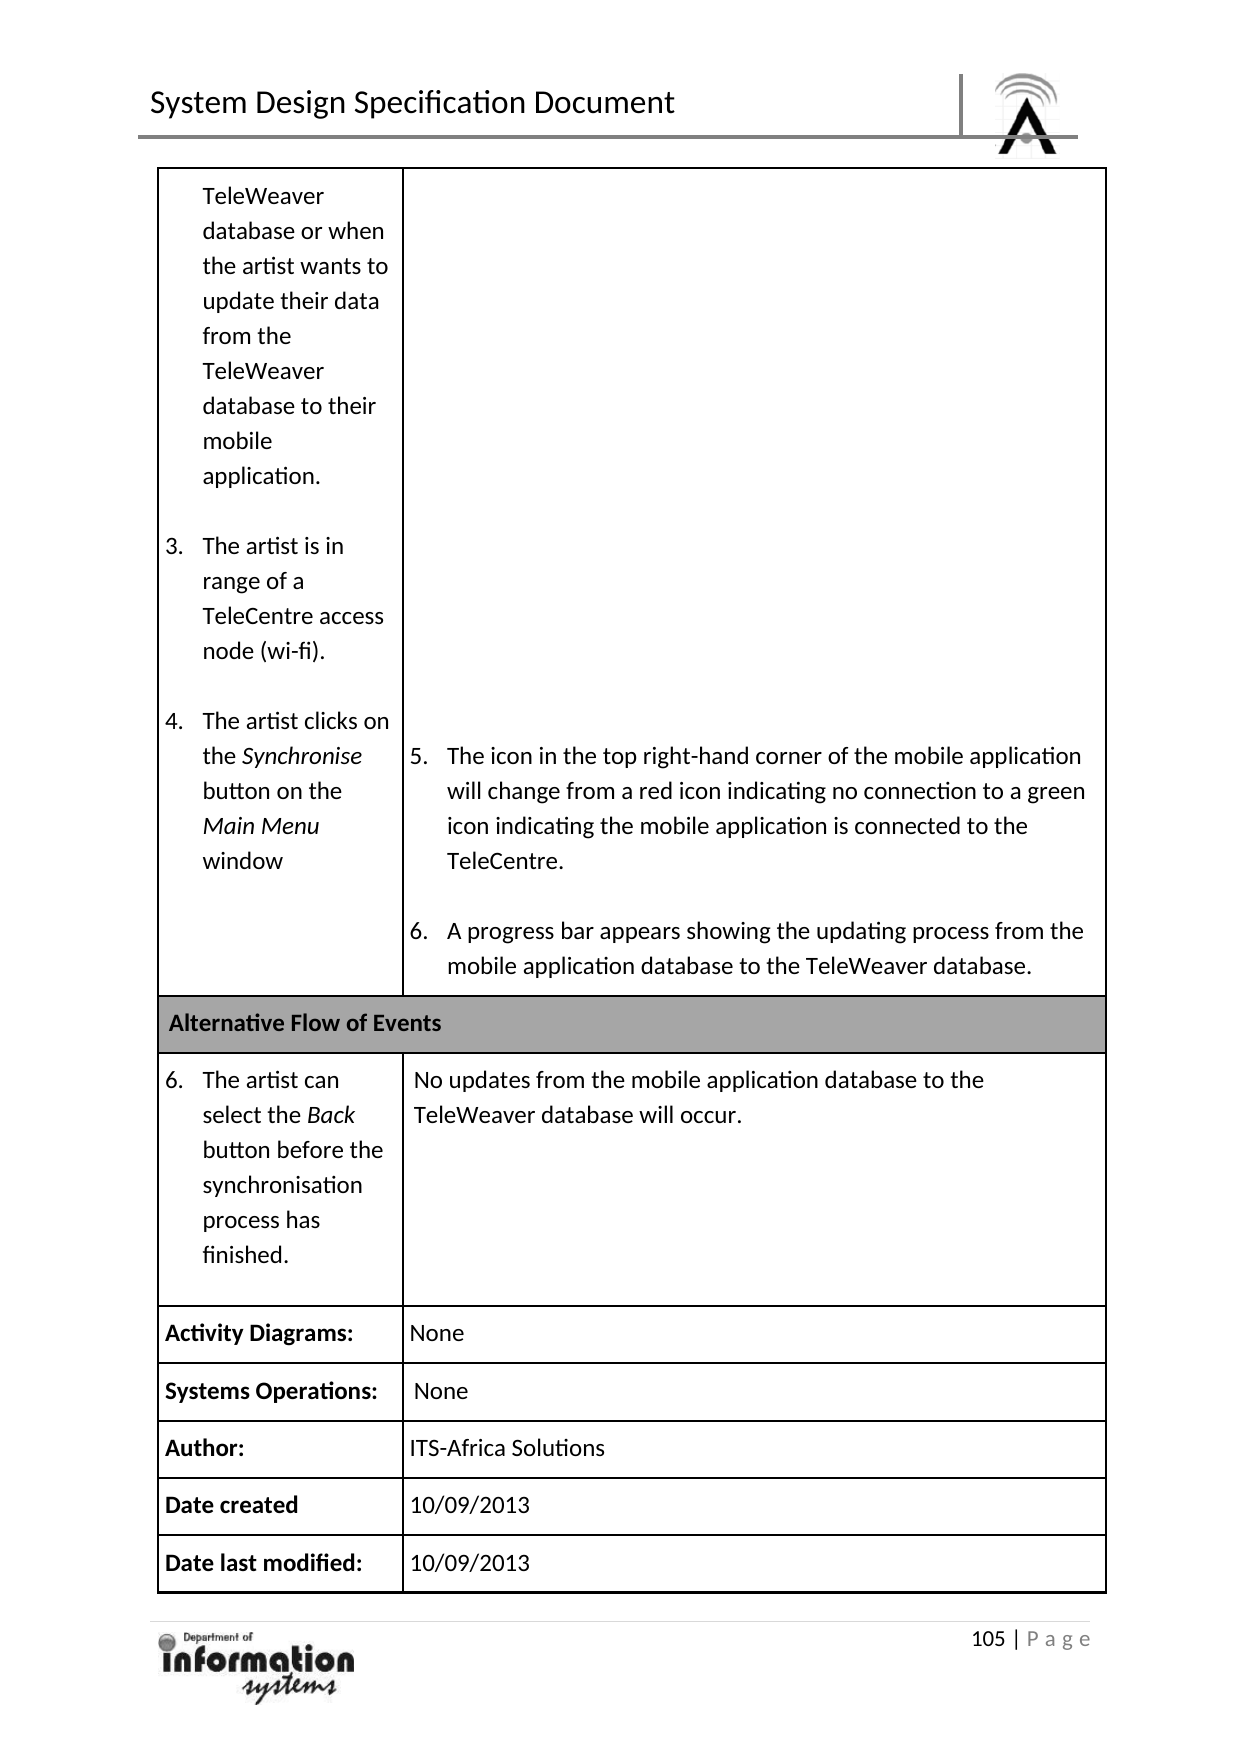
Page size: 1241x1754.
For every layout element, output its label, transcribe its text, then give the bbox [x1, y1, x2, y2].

picture [158, 1632, 354, 1705]
table_cell ITS-Africa Solutions [404, 1422, 1105, 1477]
table_cell Activity Diagrams: [159, 1307, 402, 1362]
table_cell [159, 169, 402, 994]
table_cell 10/09/2013 [404, 1536, 1105, 1591]
table_cell Alternative Flow of Events [159, 997, 1105, 1052]
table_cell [404, 169, 1105, 994]
table_cell 10/09/2013 [404, 1479, 1105, 1534]
table_cell Date created [159, 1479, 402, 1534]
table_cell Systems Operations: [159, 1364, 402, 1419]
table_cell Date last modified: [159, 1536, 402, 1591]
table_cell None [404, 1307, 1105, 1362]
table_cell None [404, 1364, 1105, 1419]
table_cell The artist can select the Back button before the synchronisation process has finished. [159, 1054, 402, 1305]
table_cell No updates from the mobile application database to the TeleWeaver database will occur. [404, 1054, 1105, 1305]
table_cell Author: [159, 1422, 402, 1477]
